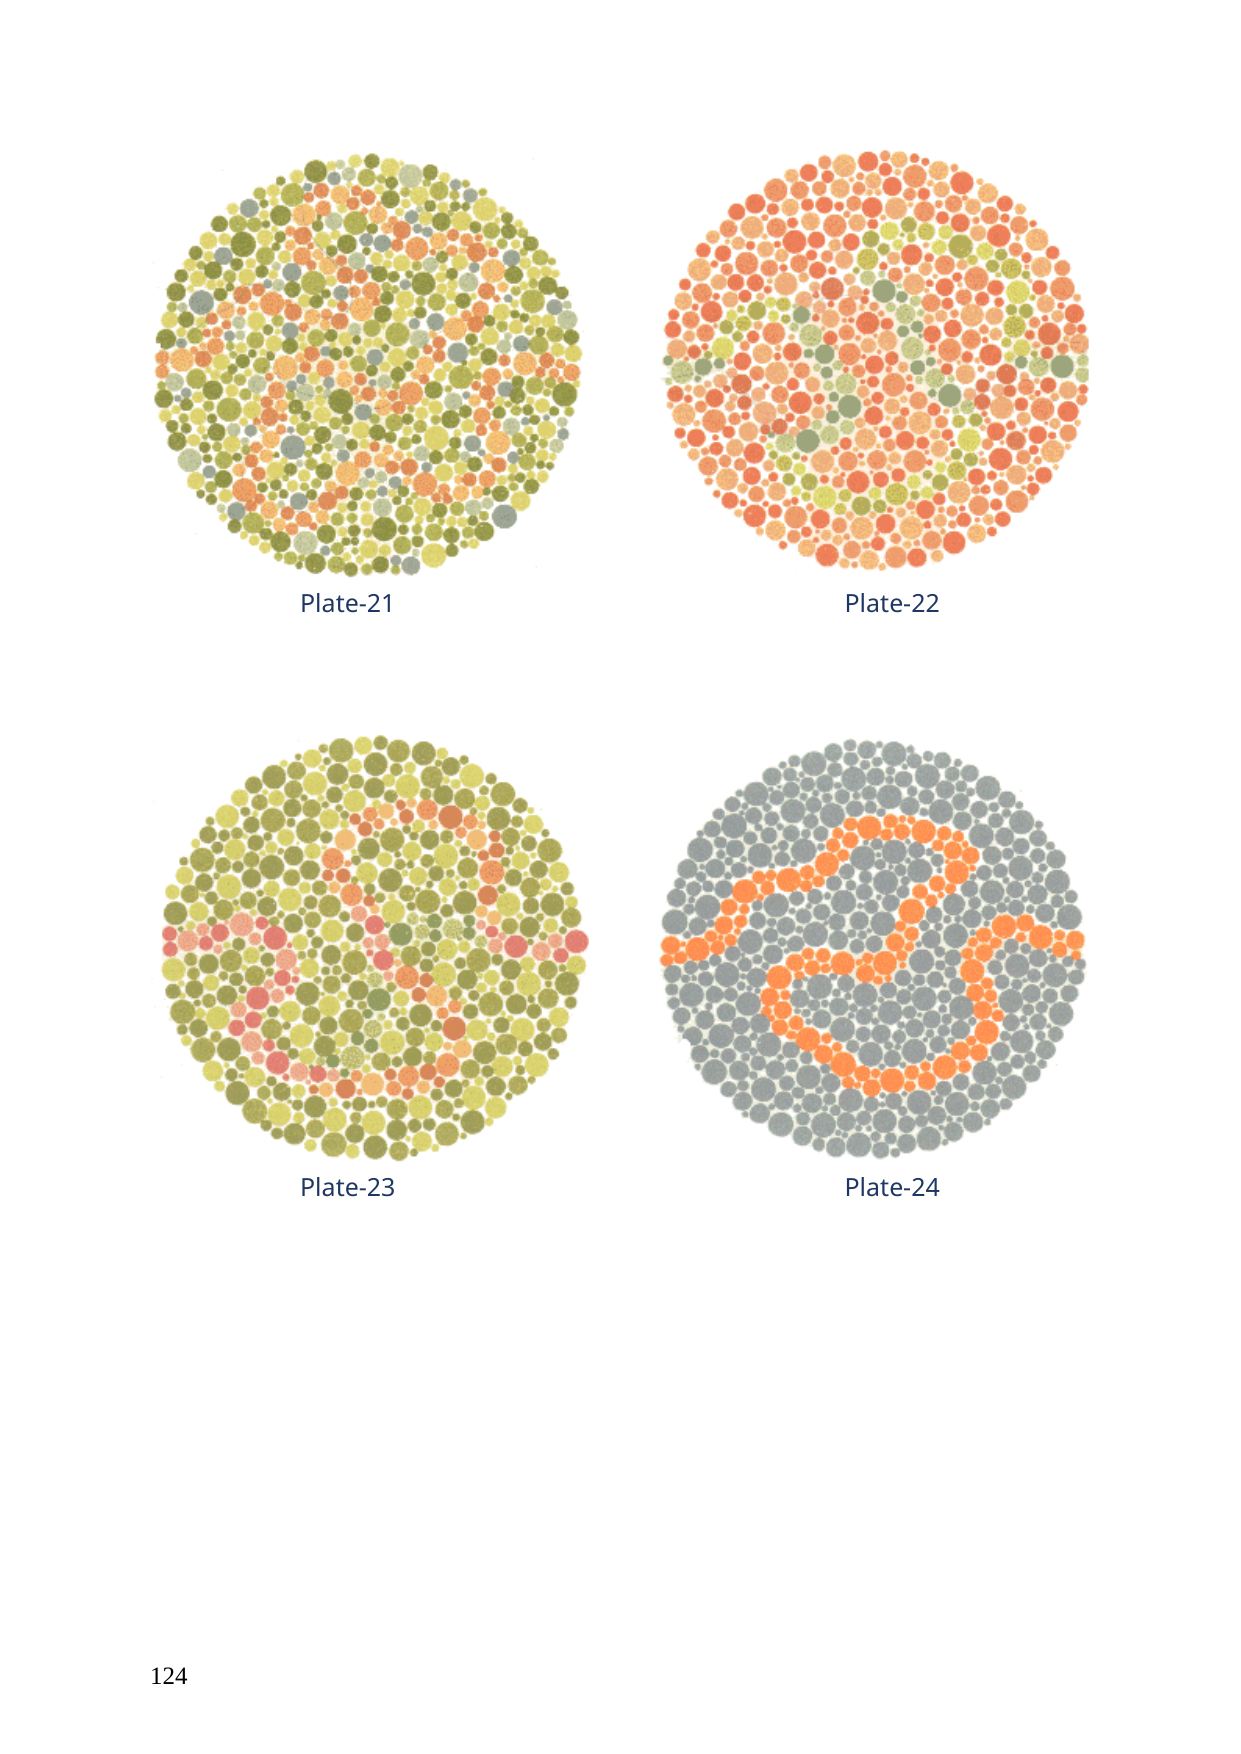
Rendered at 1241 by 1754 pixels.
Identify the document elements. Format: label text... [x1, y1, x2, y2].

picture [650, 150, 1089, 582]
picture [650, 734, 1089, 1166]
picture [150, 734, 589, 1166]
subtitle Plate-23 Plate-24 [225, 1170, 1090, 1204]
picture [150, 150, 589, 582]
subtitle Plate-21 Plate-22 [225, 585, 1090, 619]
